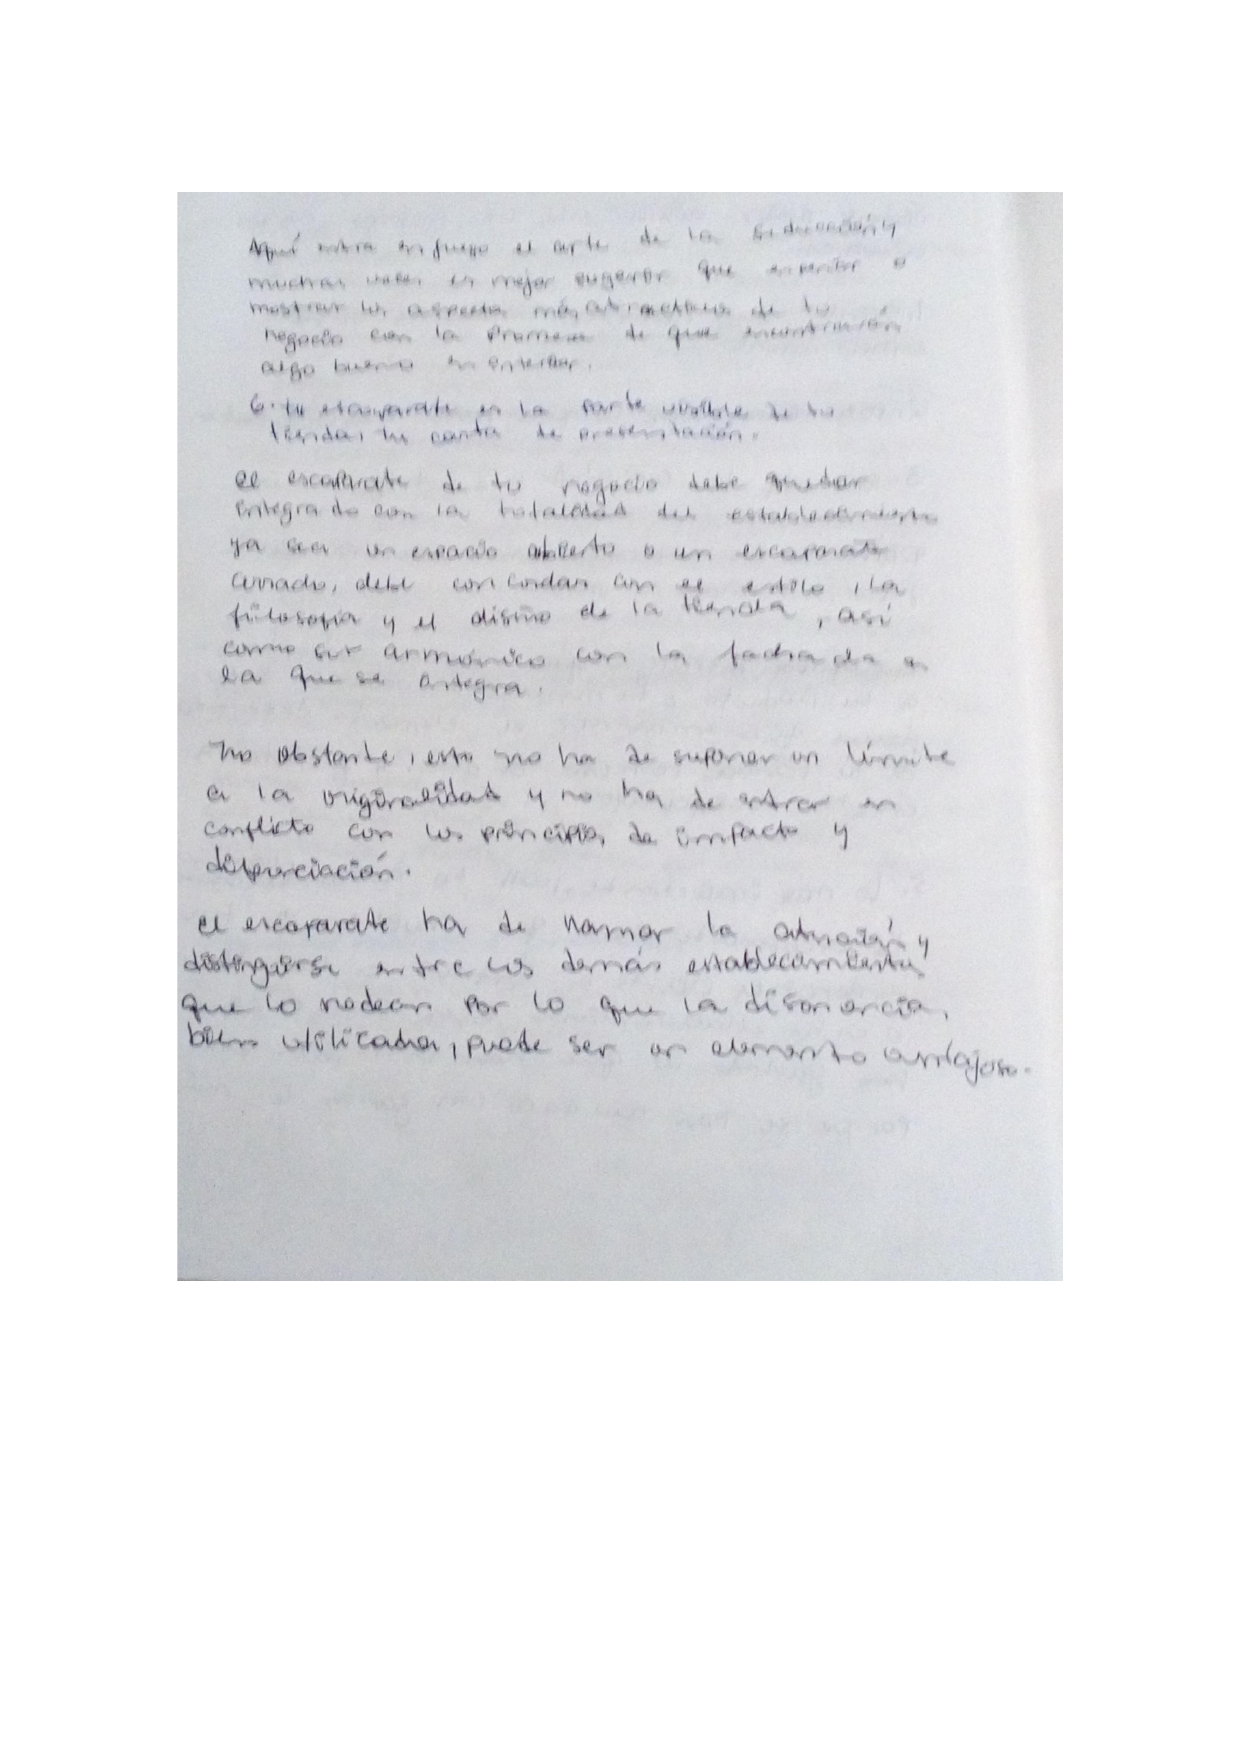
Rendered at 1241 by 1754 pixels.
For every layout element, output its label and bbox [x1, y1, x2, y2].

picture [177, 192, 1063, 1281]
